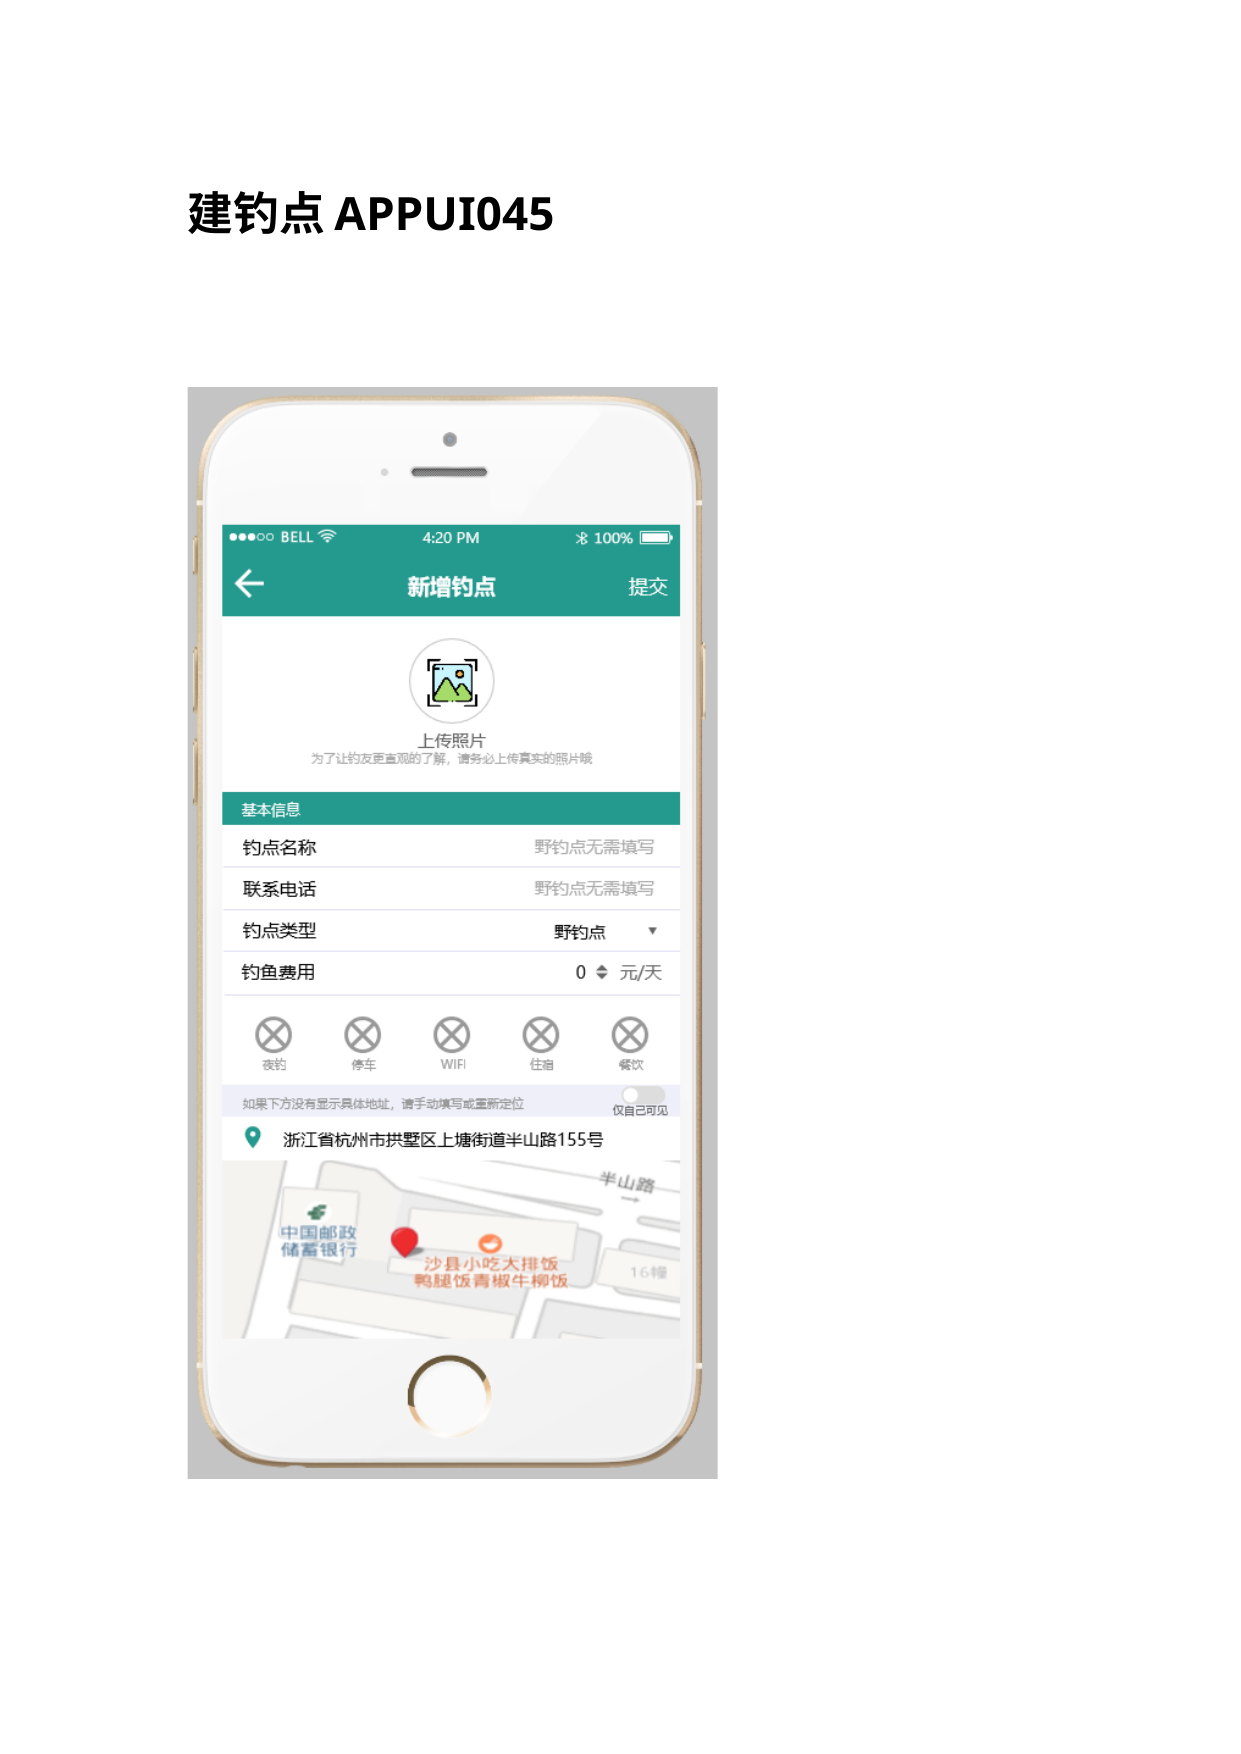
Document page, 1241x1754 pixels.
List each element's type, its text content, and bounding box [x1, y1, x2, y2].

picture [187, 387, 718, 1479]
subtitle 建钓点APPUI045 [187, 162, 1053, 259]
